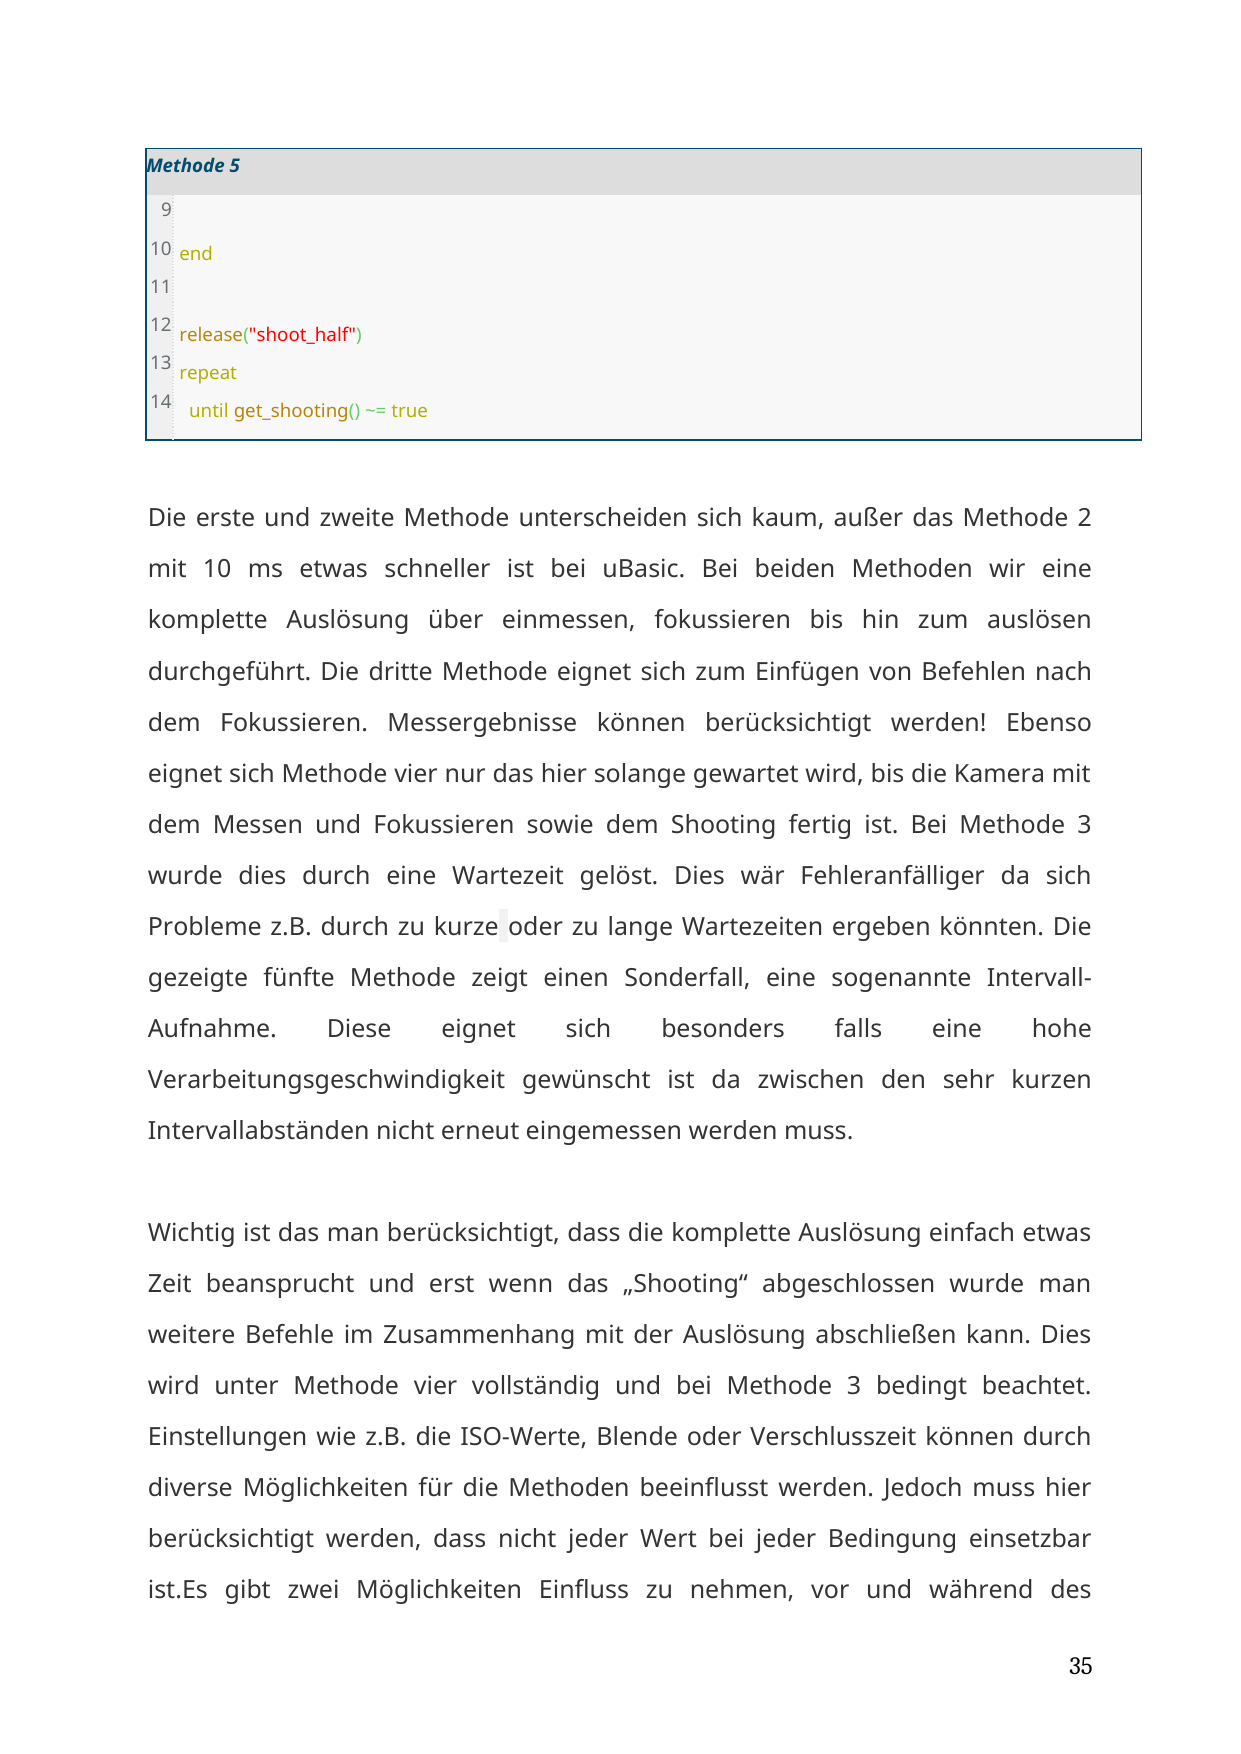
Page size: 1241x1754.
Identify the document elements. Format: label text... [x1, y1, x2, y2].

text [148, 1215, 1093, 1606]
table_cell 1 2 3 4 5 6 7 8 9 10 11 12 13 14 [147, 195, 173, 439]
table_header Methode 5 [147, 149, 1141, 195]
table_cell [173, 195, 1141, 439]
text Die erste und zweite Methode unterscheiden sich kaum, außer das Methode 2 mit 10 ms etwas schneller ist bei uBasic. Bei beiden Methoden wir eine komplette Auslösung über einmessen, fokussieren bis hin zum auslösen durchgeführt. Die dritte Methode eignet sich zum Einfügen von Befehlen nach dem Fokussieren. Messergebnisse können berücksichtigt werden! Ebenso eignet sich Methode vier nur das hier solange gewartet wird, bis die Kamera mit dem Messen und Fokussieren sowie dem Shooting fertig ist. Bei Methode 3 wurde dies durch eine Wartezeit gelöst. Dies wär Fehleranfälliger da sich Probleme z.B. durch zu kurze oder zu lange Wartezeiten ergeben könnten. Die gezeigte fünfte Methode zeigt einen Sonderfall, eine sogenannte Intervall-Aufnahme. Diese eignet sich besonders falls eine hohe Verarbeitungsgeschwindigkeit gewünscht ist da zwischen den sehr kurzen Intervallabständen nicht erneut eingemessen werden muss. [148, 500, 1093, 1147]
